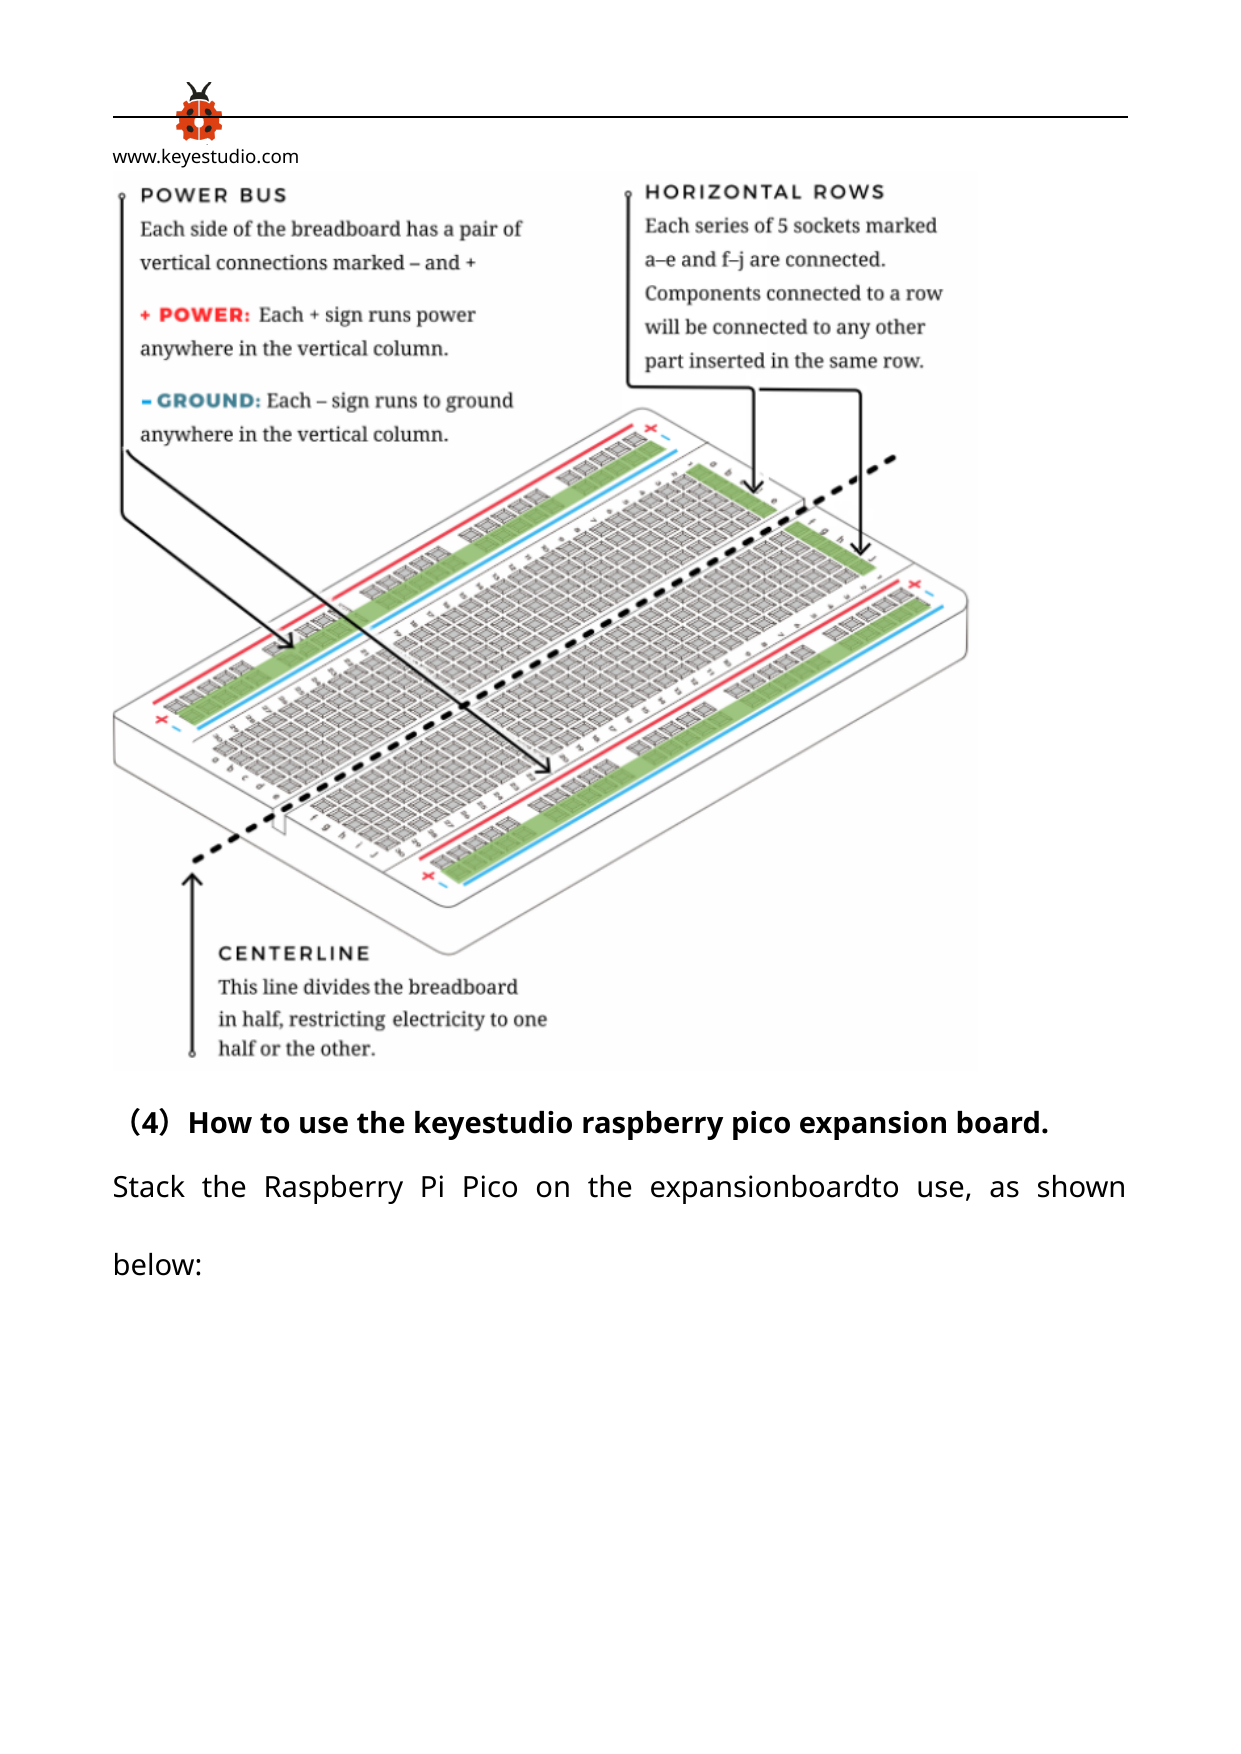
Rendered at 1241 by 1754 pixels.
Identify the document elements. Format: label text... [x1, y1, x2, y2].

list How to use the keyestudio raspberry pico expansion board. [112, 1088, 1128, 1153]
text Stack the Raspberry Pi Pico on the expansionboardto use, as shown below: [112, 1153, 1128, 1296]
picture [164, 82, 241, 116]
picture [112, 171, 978, 1071]
picture [164, 118, 241, 145]
